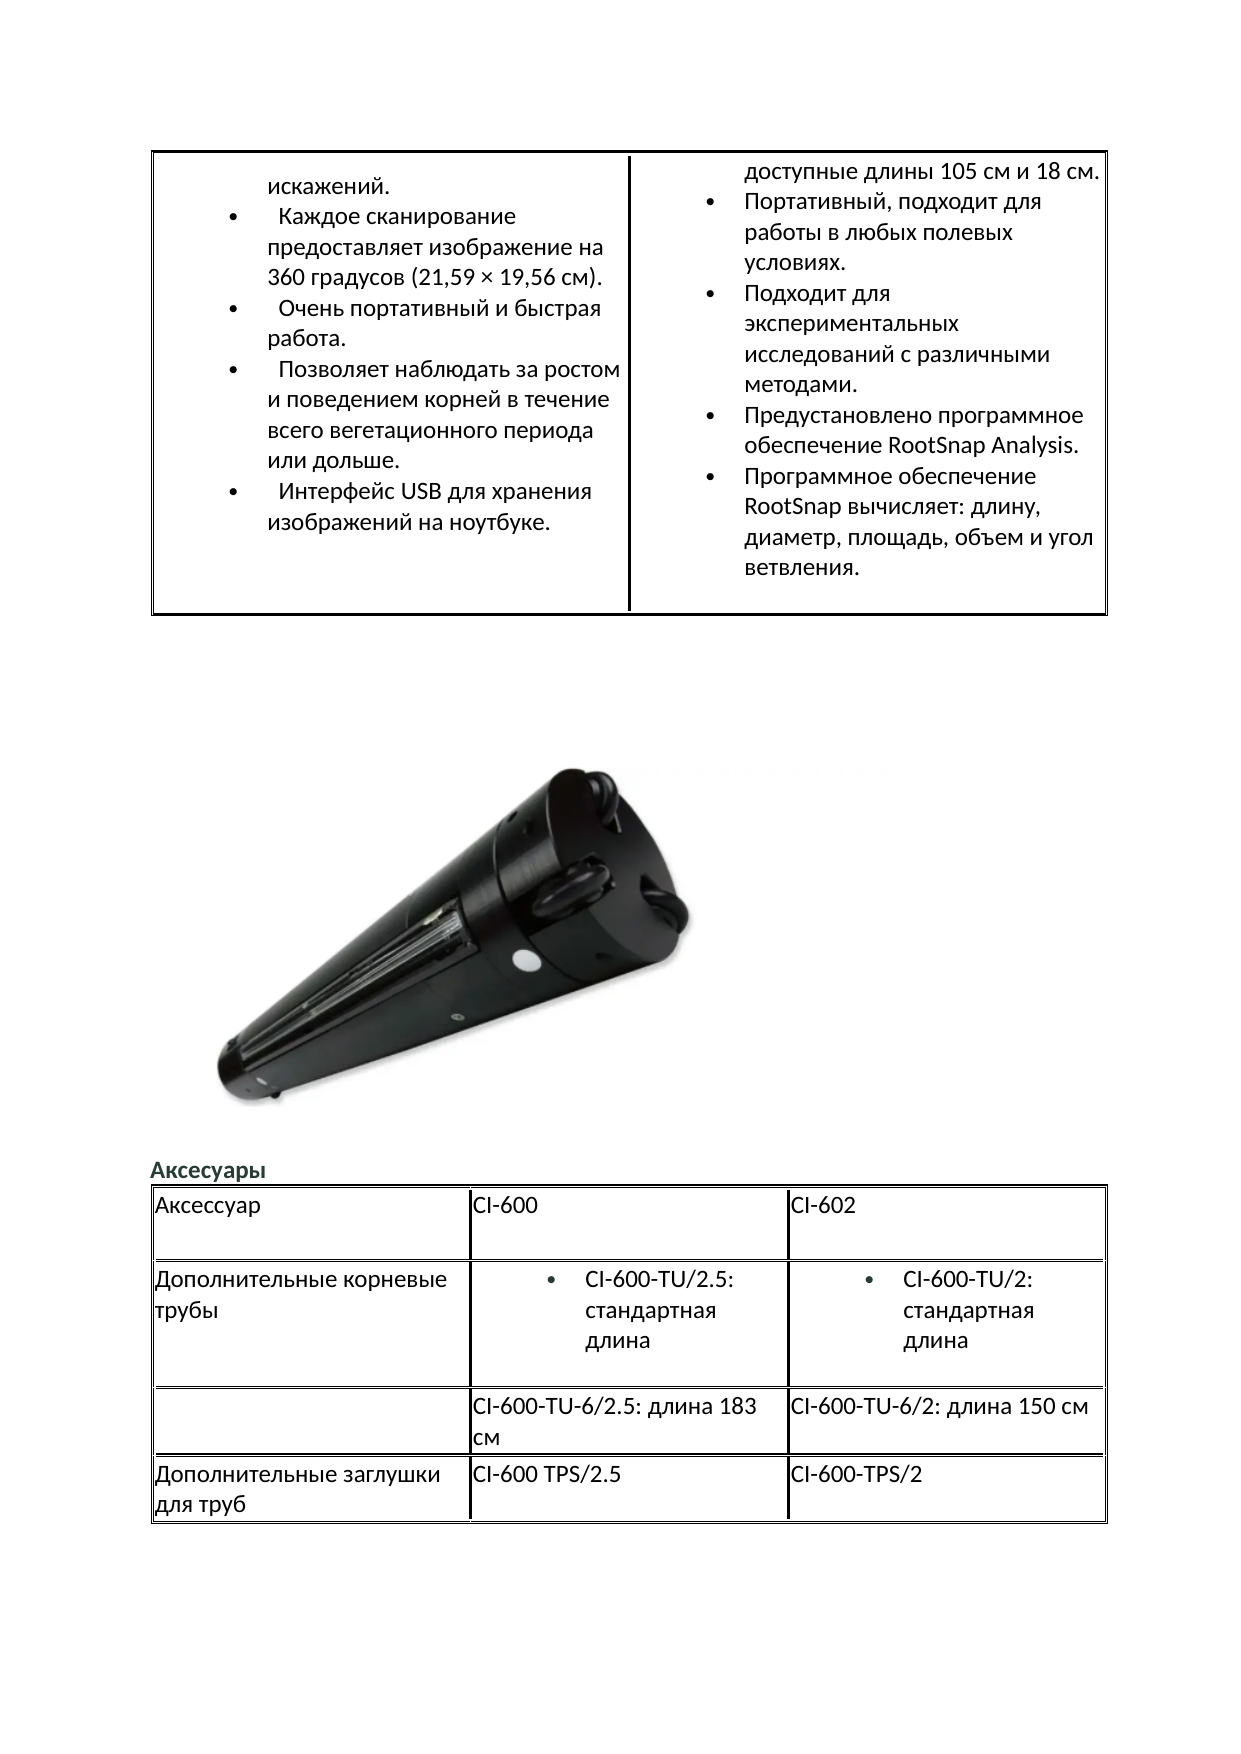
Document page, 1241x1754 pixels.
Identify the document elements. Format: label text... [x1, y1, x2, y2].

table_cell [629, 153, 1105, 613]
table_cell CI-600-TU/2.5: стандартная длина [472, 1262, 787, 1386]
table_cell Дополнительные заглушки для труб [154, 1453, 470, 1521]
table_cell [152, 1386, 470, 1453]
table_header CI-602 [788, 1188, 1105, 1259]
table_header Аксессуар [154, 1188, 470, 1259]
table_header CI-600 [470, 1188, 788, 1259]
table_cell CI-600 TPS/2.5 [470, 1457, 788, 1521]
table_cell CI-600-TU-6/2: длина 150 см [788, 1386, 1106, 1453]
picture [150, 705, 898, 1125]
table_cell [154, 153, 629, 613]
table_cell Дополнительные корневые трубы [152, 1259, 470, 1386]
table_cell CI-600-TU/2: стандартная длина [788, 1259, 1106, 1386]
table_cell CI-600-TU-6/2.5: длина 183 см [472, 1389, 787, 1453]
table_cell CI-600-TPS/2 [788, 1453, 1105, 1521]
subtitle Аксесуары [150, 1154, 1090, 1184]
